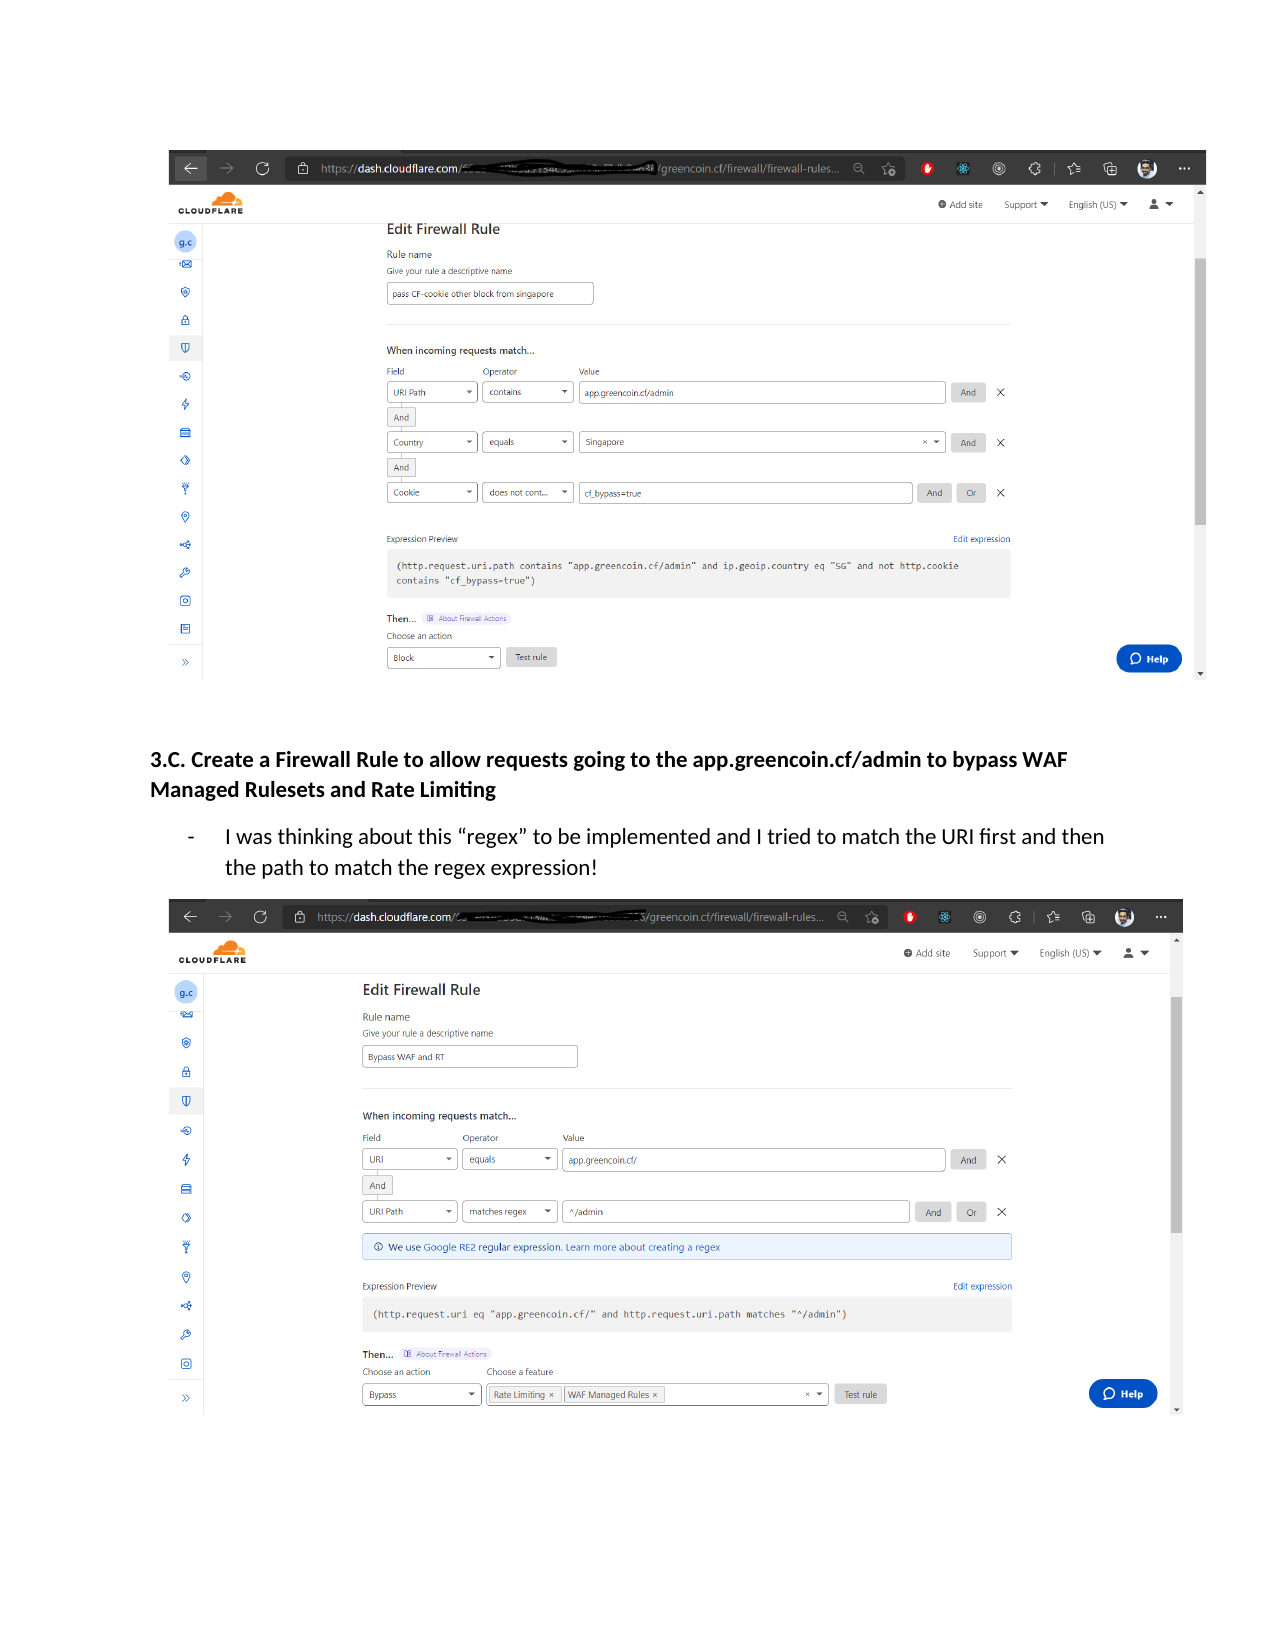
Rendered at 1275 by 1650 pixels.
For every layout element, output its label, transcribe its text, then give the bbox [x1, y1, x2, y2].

list I was thinking about this “regex” to be implemented and I tried to match the URI first and then the path to match the regex expression! [187, 822, 1125, 881]
text 3.C. Create a Firewall Rule to allow requests going to the app.greencoin.cf/admin to bypass WAF Managed Rulesets and Rate Limiting [150, 745, 1125, 803]
